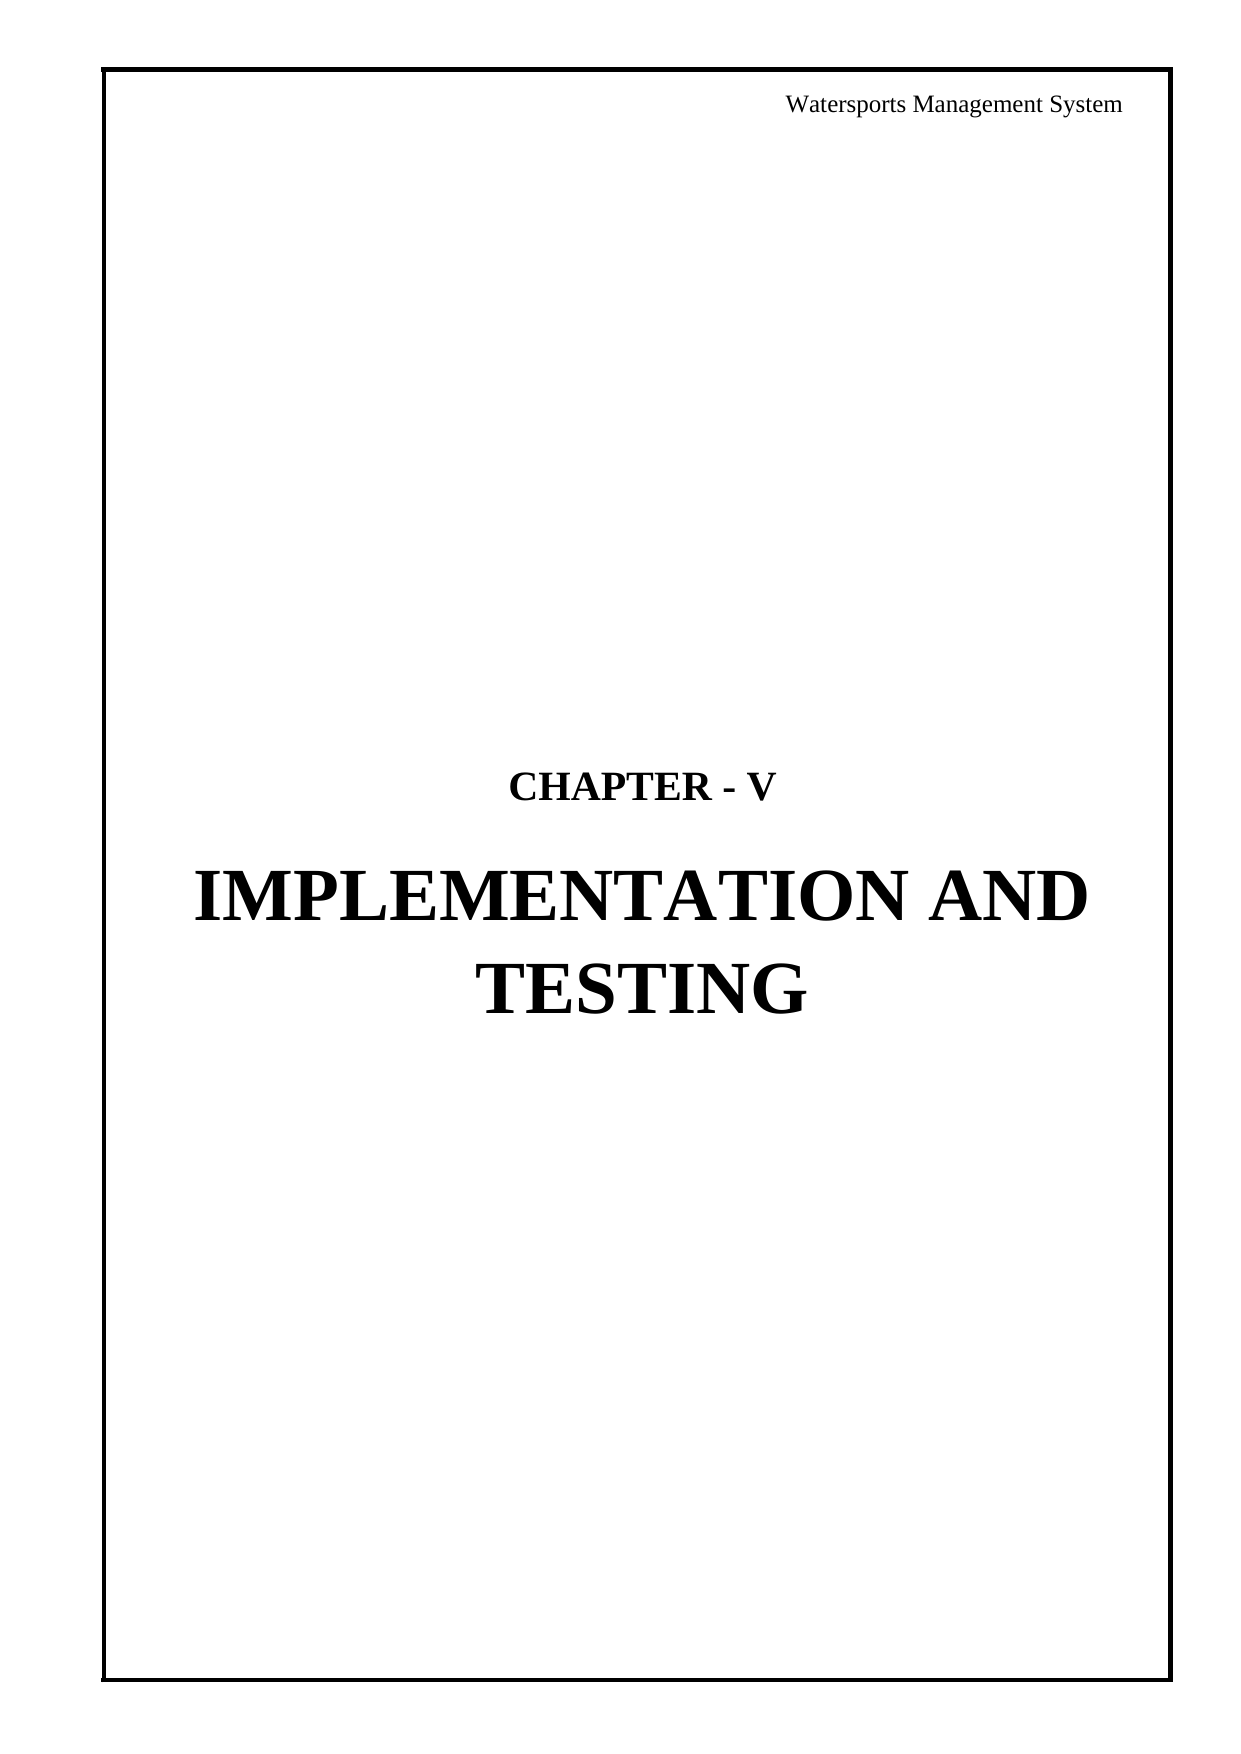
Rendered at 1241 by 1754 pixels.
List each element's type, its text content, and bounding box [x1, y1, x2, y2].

text IMPLEMENTATION AND TESTING [148, 850, 1137, 1029]
text CHAPTER - V [148, 761, 1137, 809]
